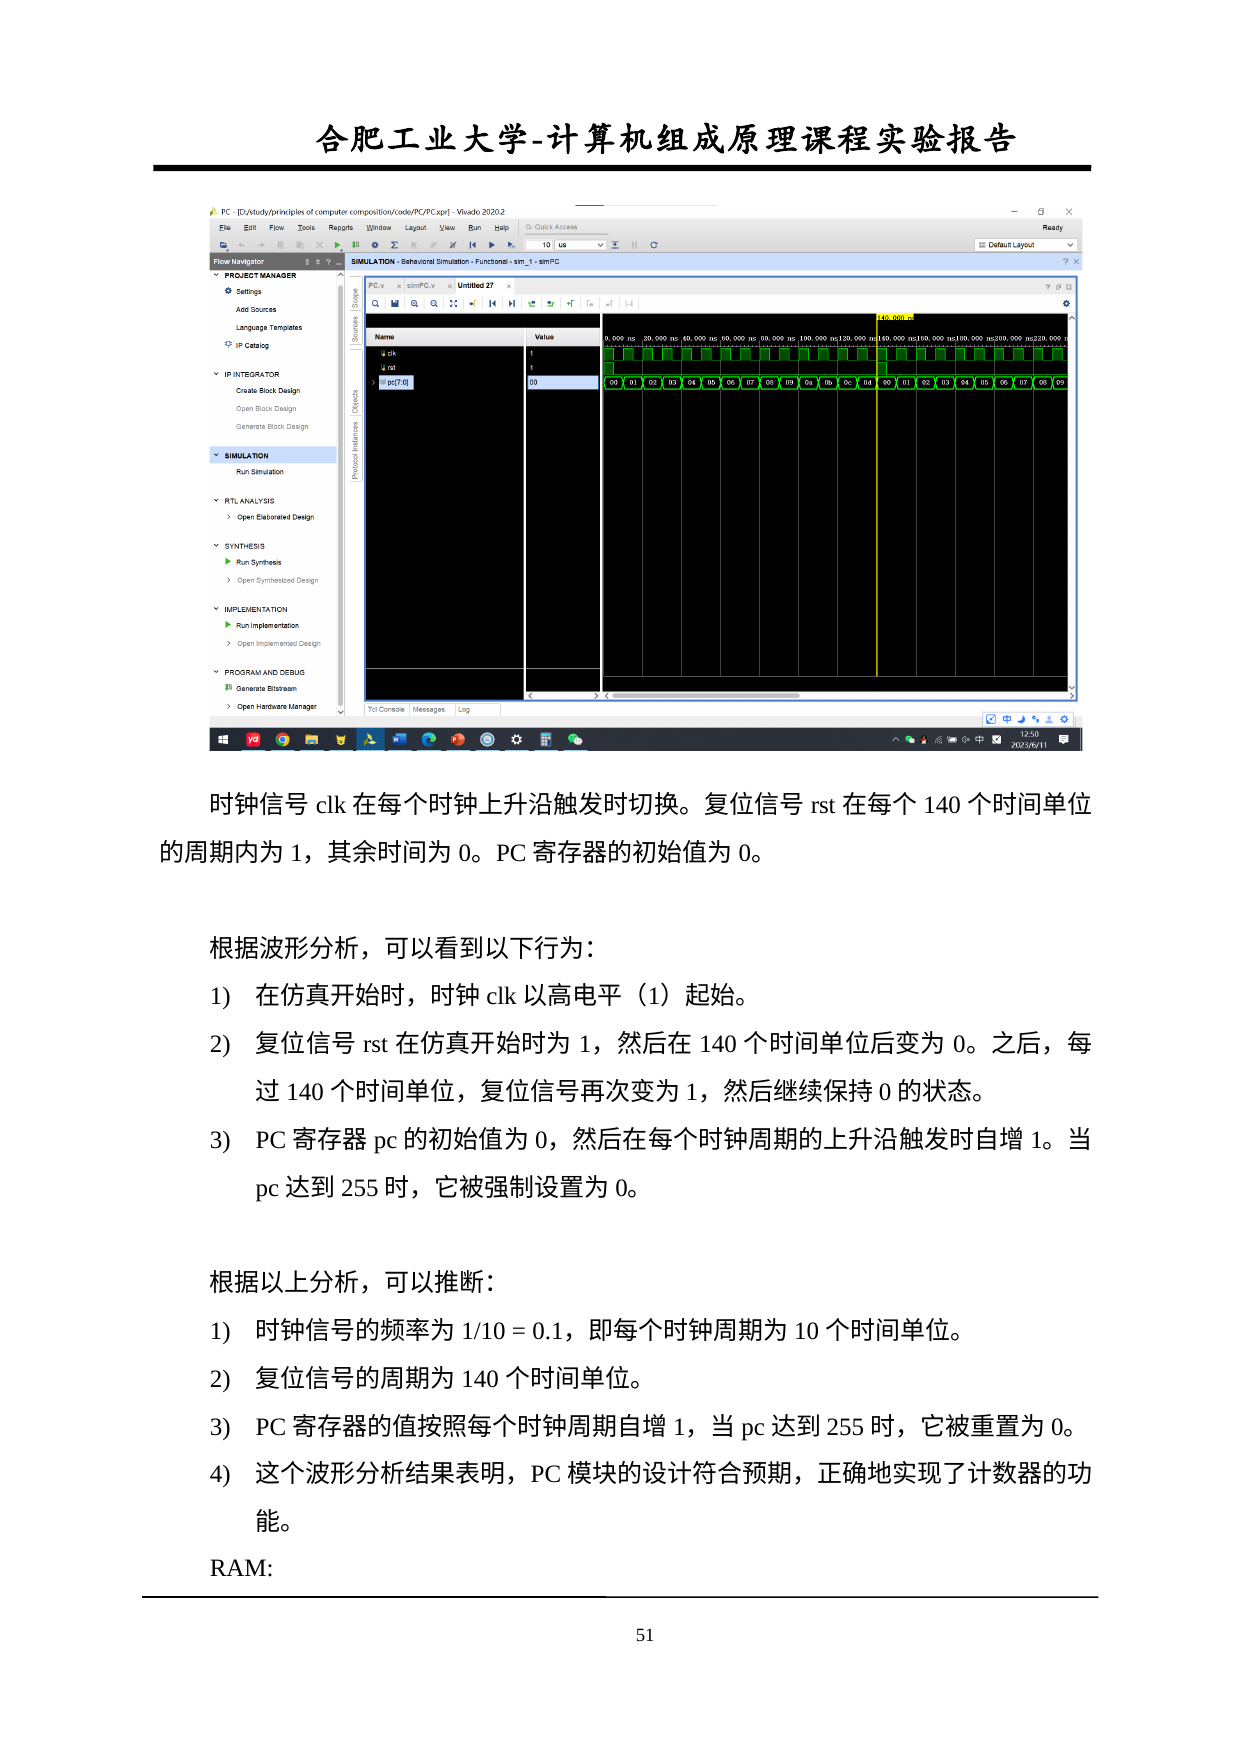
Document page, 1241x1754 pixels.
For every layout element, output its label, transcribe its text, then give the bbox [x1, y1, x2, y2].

list 这个波形分析结果表明，PC 模块的设计符合预期，正确地实现了计数器的功能。 [209, 1448, 1093, 1544]
text RAM: [209, 1544, 1093, 1592]
text 时钟信号 clk 在每个时钟上升沿触发时切换。复位信号 rst 在每个 140 个时间单位的周期内为 1，其余时间为 0。PC 寄存器的初始值为 0。 [159, 779, 1093, 874]
text 根据以上分析，可以推断： [159, 1257, 1093, 1305]
list 复位信号 rst 在仿真开始时为 1，然后在 140 个时间单位后变为 0。之后，每过 140 个时间单位，复位信号再次变为 1，然后继续保持 0 的状态。 [209, 1018, 1093, 1113]
list 复位信号的周期为 140 个时间单位。 [209, 1353, 1093, 1400]
text 根据波形分析，可以看到以下行为： [159, 922, 1093, 970]
list PC 寄存器 pc 的初始值为 0，然后在每个时钟周期的上升沿触发时自增 1。当 pc 达到 255 时，它被强制设置为 0。 [209, 1113, 1093, 1209]
picture [209, 205, 1083, 751]
list PC 寄存器的值按照每个时钟周期自增 1，当 pc 达到 255 时，它被重置为 0。 [209, 1400, 1093, 1448]
list 时钟信号的频率为 1/10 = 0.1，即每个时钟周期为 10 个时间单位。 [209, 1305, 1093, 1353]
list 在仿真开始时，时钟 clk 以高电平（1）起始。 [209, 970, 1093, 1018]
